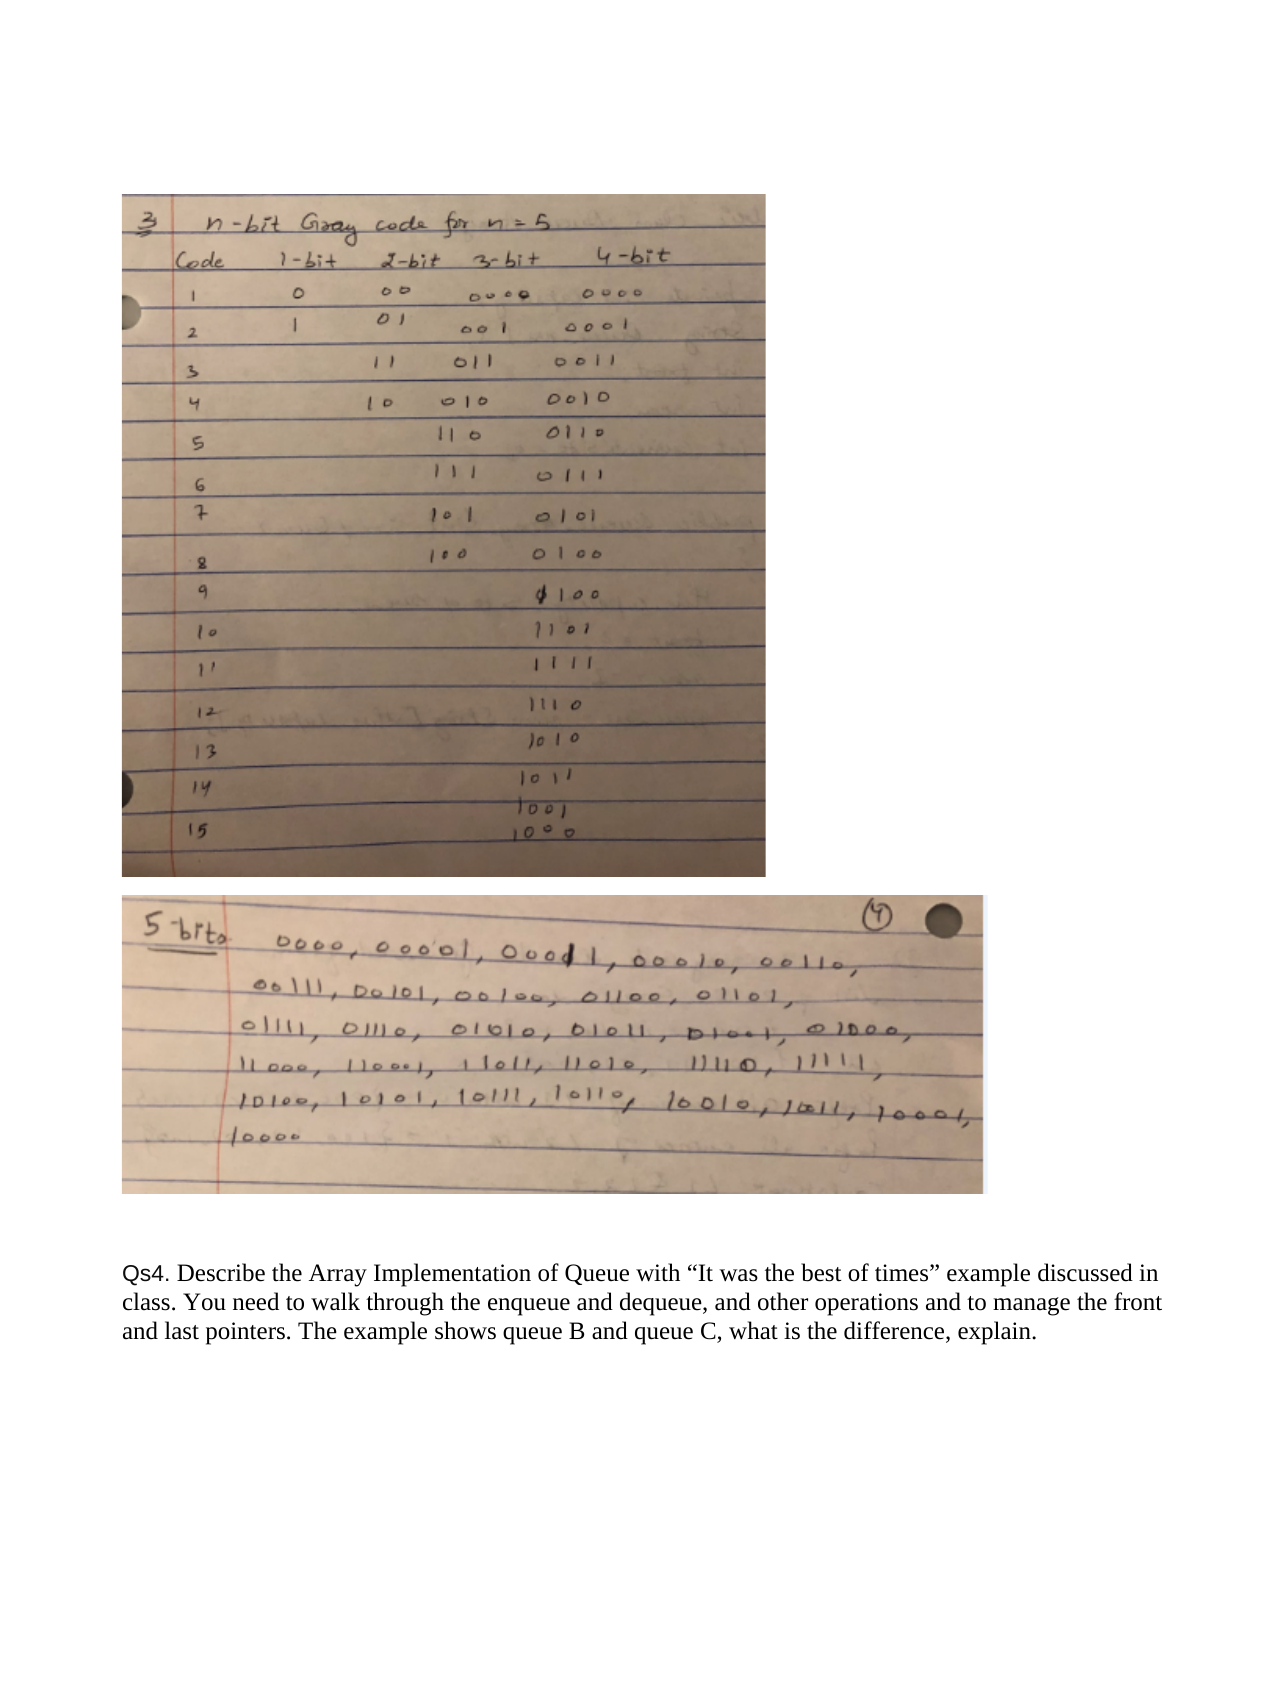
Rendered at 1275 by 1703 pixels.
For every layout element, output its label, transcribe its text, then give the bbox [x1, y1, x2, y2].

text Qs4. Describe the Array Implementation of Queue with “It was the best of times” example discussed in class. You need to walk through the enqueue and dequeue, and other operations and to manage the front and last pointers. The example shows queue B and queue C, what is the difference, explain. [122, 1258, 1196, 1345]
picture [121, 895, 988, 1194]
picture [121, 194, 766, 877]
